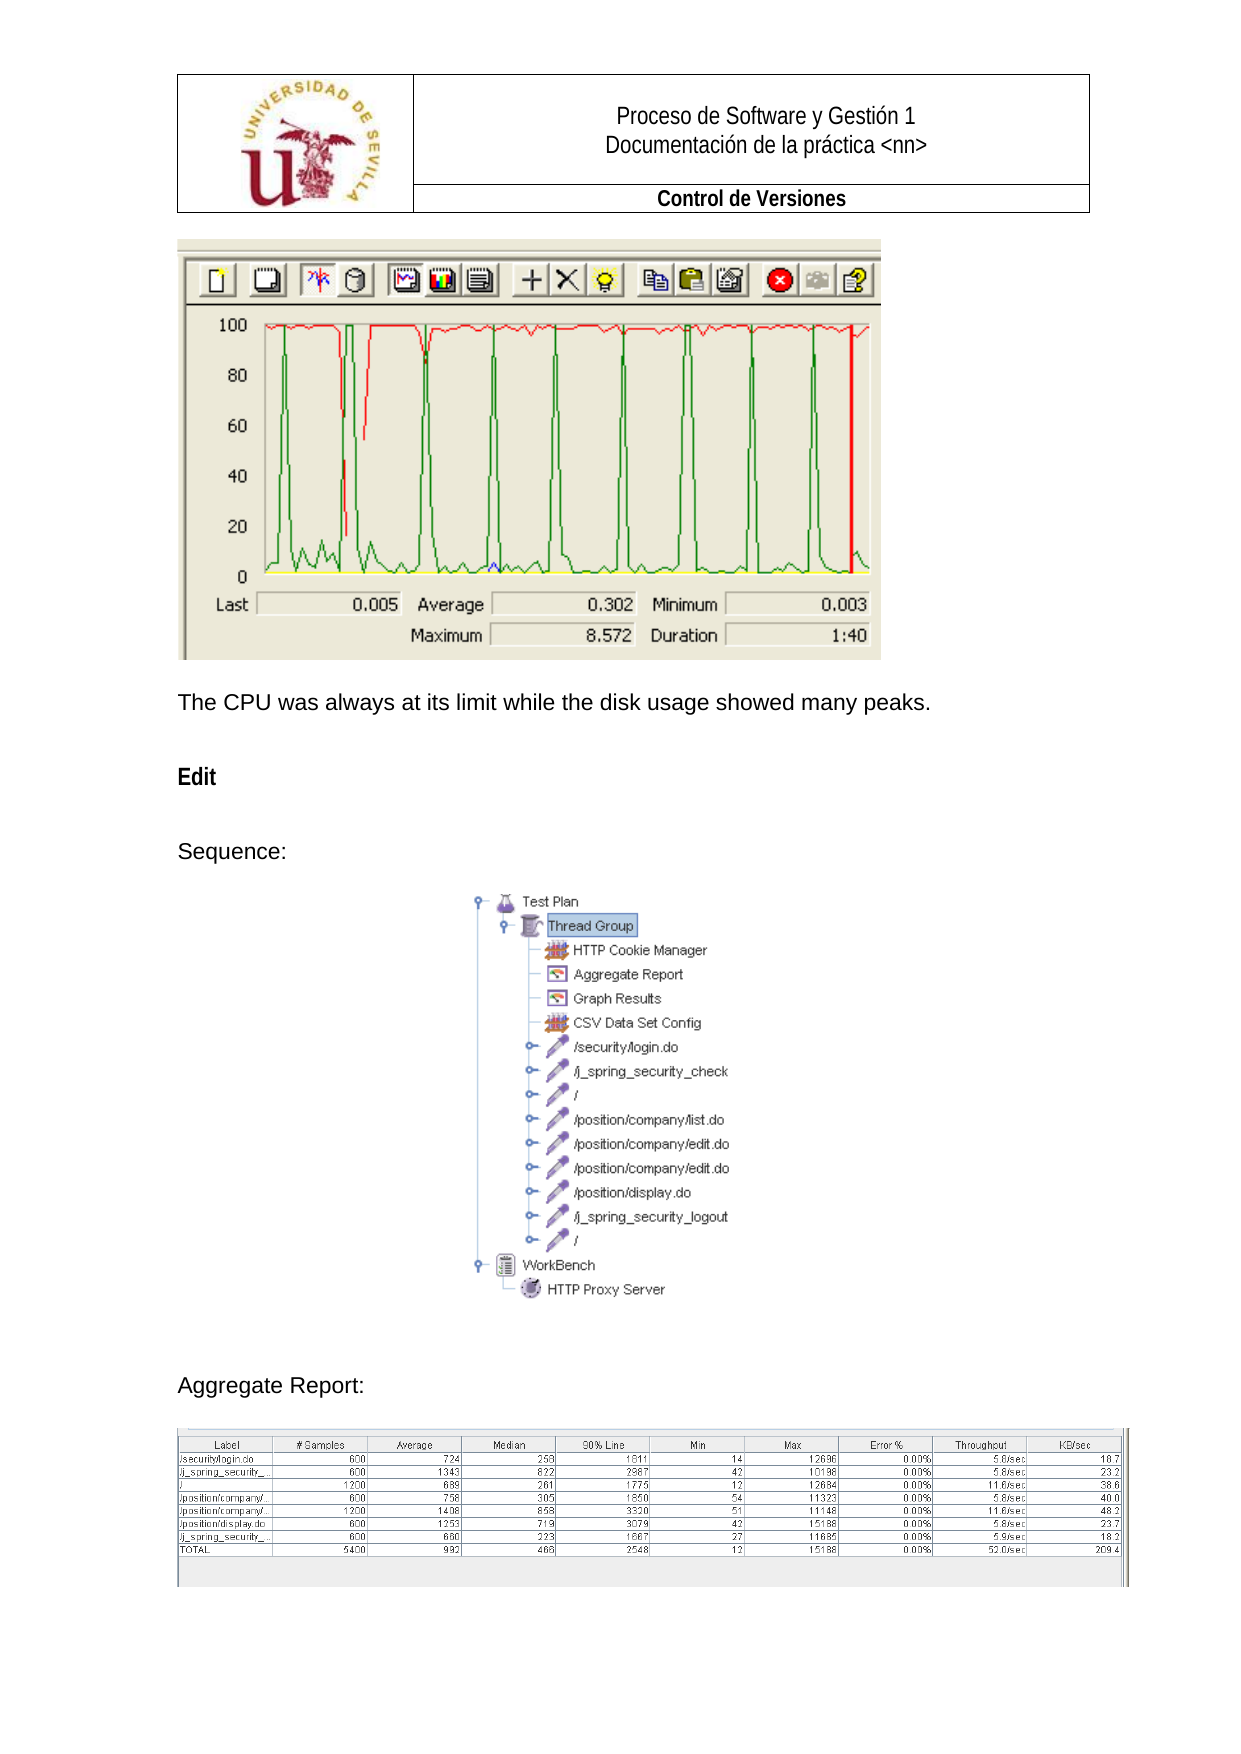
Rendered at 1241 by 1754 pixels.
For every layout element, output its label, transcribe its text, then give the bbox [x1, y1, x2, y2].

picture [240, 79, 381, 208]
text The CPU was always at its limit while the disk usage showed many peaks. [177, 689, 1063, 715]
text Sequence: [177, 838, 1063, 864]
picture [472, 894, 798, 1343]
subtitle Edit [177, 762, 1063, 790]
picture [177, 1428, 1130, 1587]
text Aggregate Report: [177, 1372, 1063, 1399]
picture [177, 239, 881, 660]
